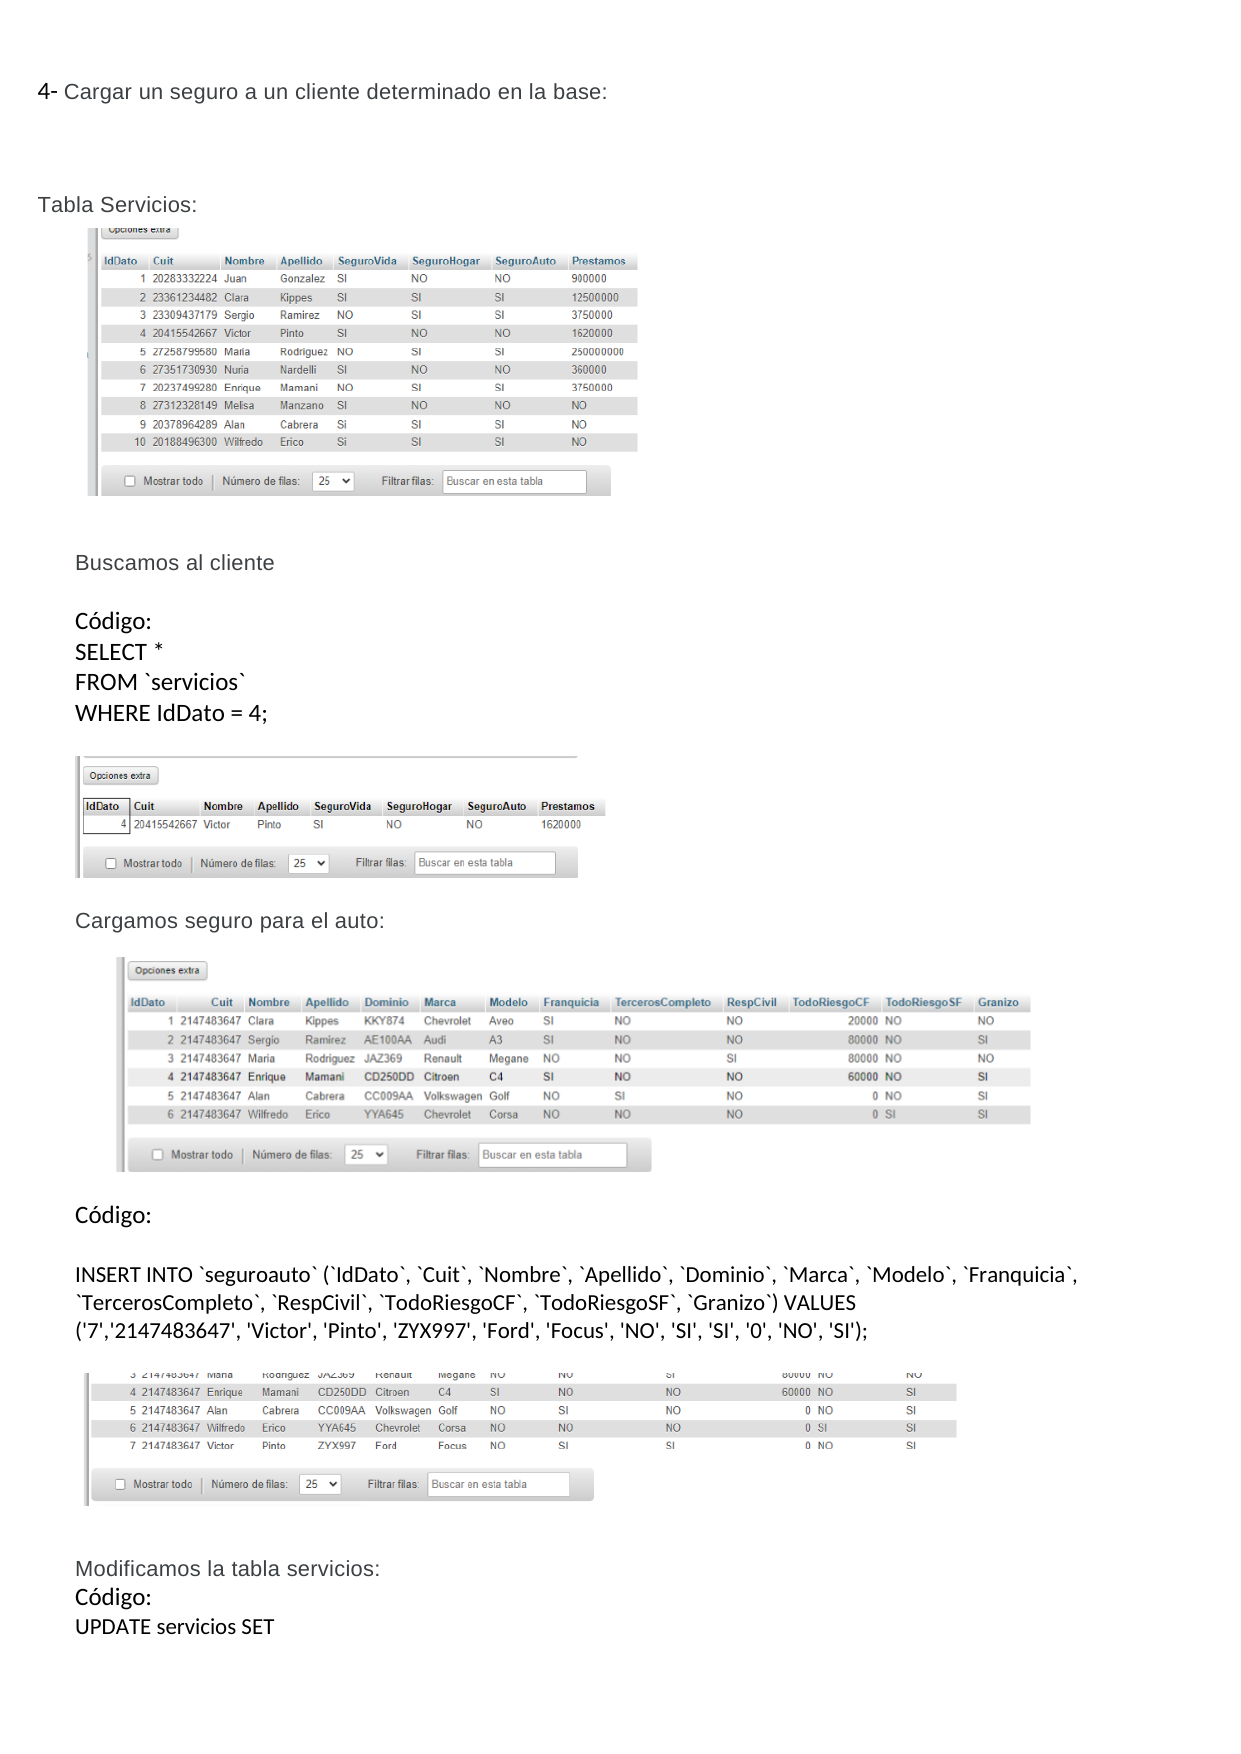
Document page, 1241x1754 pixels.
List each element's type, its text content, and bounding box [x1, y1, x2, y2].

picture [83, 1373, 1049, 1506]
text FROM `servicios` [75, 666, 1165, 697]
picture [116, 957, 1049, 1172]
picture [87, 228, 814, 496]
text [75, 1316, 1165, 1640]
picture [75, 756, 858, 878]
text 4- Cargar un seguro a un cliente determinado en la base: [37, 75, 1165, 106]
text Tabla Servicios: [37, 192, 1165, 217]
text Código: INSERT INTO `seguroauto` (`IdDato`, `Cuit`, `Nombre`, `Apellido`, `Dominio`, `Marca`, `Modelo`, `Franquicia`, `TercerosCompleto`, `RespCivil`, `TodoRiesgoCF`, `TodoRiesgoSF`, `Granizo`) VALUES [75, 1199, 1165, 1316]
